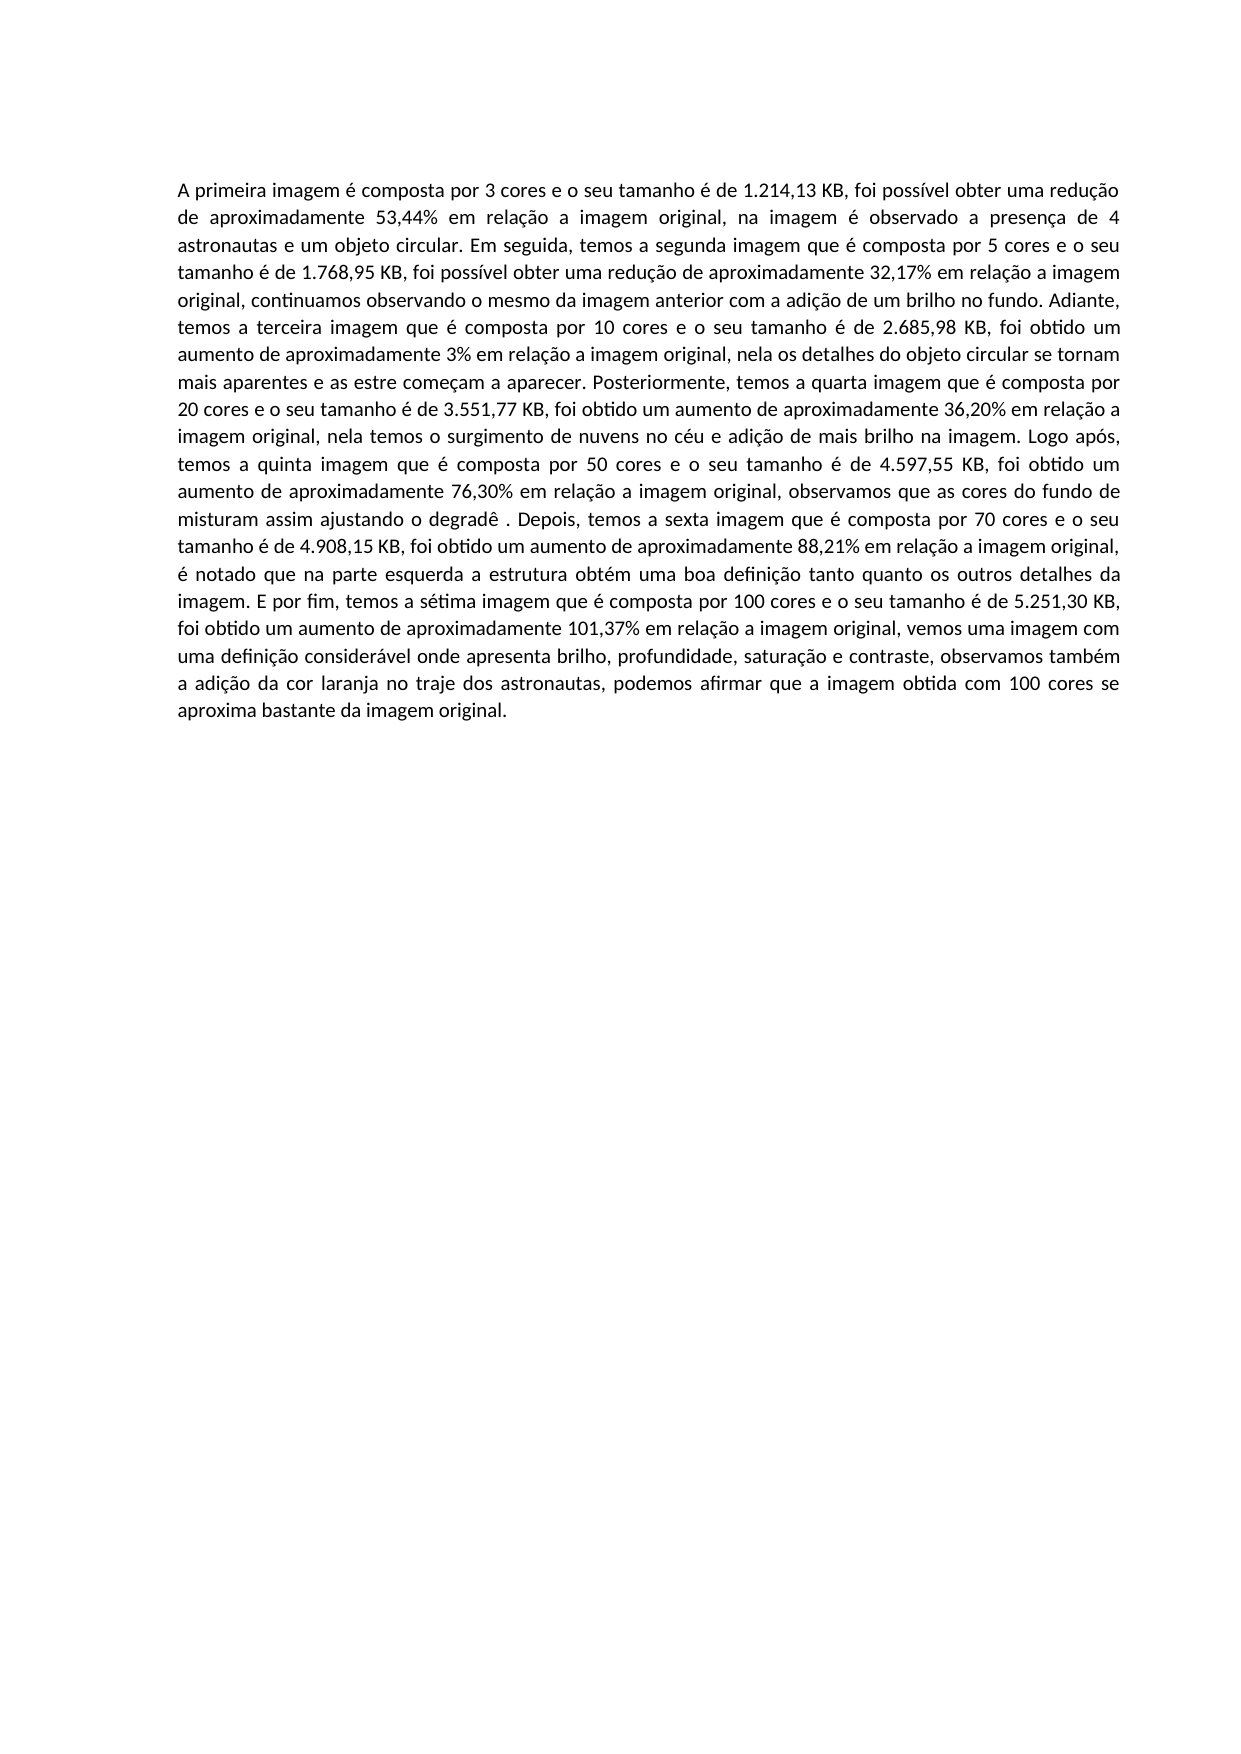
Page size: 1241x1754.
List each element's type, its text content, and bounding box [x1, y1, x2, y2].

text A primeira imagem é composta por 3 cores e o seu tamanho é de 1.214,13 KB, foi possível obter uma redução de aproximadamente 53,44% em relação a imagem original, na imagem é observado a presença de 4 astronautas e um objeto circular. Em seguida, temos a segunda imagem que é composta por 5 cores e o seu tamanho é de 1.768,95 KB, foi possível obter uma redução de aproximadamente 32,17% em relação a imagem original, continuamos observando o mesmo da imagem anterior com a adição de um brilho no fundo. Adiante, temos a terceira imagem que é composta por 10 cores e o seu tamanho é de 2.685,98 KB, foi obtido um aumento de aproximadamente 3% em relação a imagem original, nela os detalhes do objeto circular se tornam mais aparentes e as estre começam a aparecer. Posteriormente, temos a quarta imagem que é composta por 20 cores e o seu tamanho é de 3.551,77 KB, foi obtido um aumento de aproximadamente 36,20% em relação a imagem original, nela temos o surgimento de nuvens no céu e adição de mais brilho na imagem. Logo após, temos a quinta imagem que é composta por 50 cores e o seu tamanho é de 4.597,55 KB, foi obtido um aumento de aproximadamente 76,30% em relação a imagem original, observamos que as cores do fundo de misturam assim ajustando o degradê . Depois, temos a sexta imagem que é composta por 70 cores e o seu tamanho é de 4.908,15 KB, foi obtido um aumento de aproximadamente 88,21% em relação a imagem original, é notado que na parte esquerda a estrutura obtém uma boa definição tanto quanto os outros detalhes da imagem. E por fim, temos a sétima imagem que é composta por 100 cores e o seu tamanho é de 5.251,30 KB, foi obtido um aumento de aproximadamente 101,37% em relação a imagem original, vemos uma imagem com uma definição considerável onde apresenta brilho, profundidade, saturação e contraste, observamos também a adição da cor laranja no traje dos astronautas, podemos afirmar que a imagem obtida com 100 cores se aproxima bastante da imagem original. [177, 177, 1122, 723]
